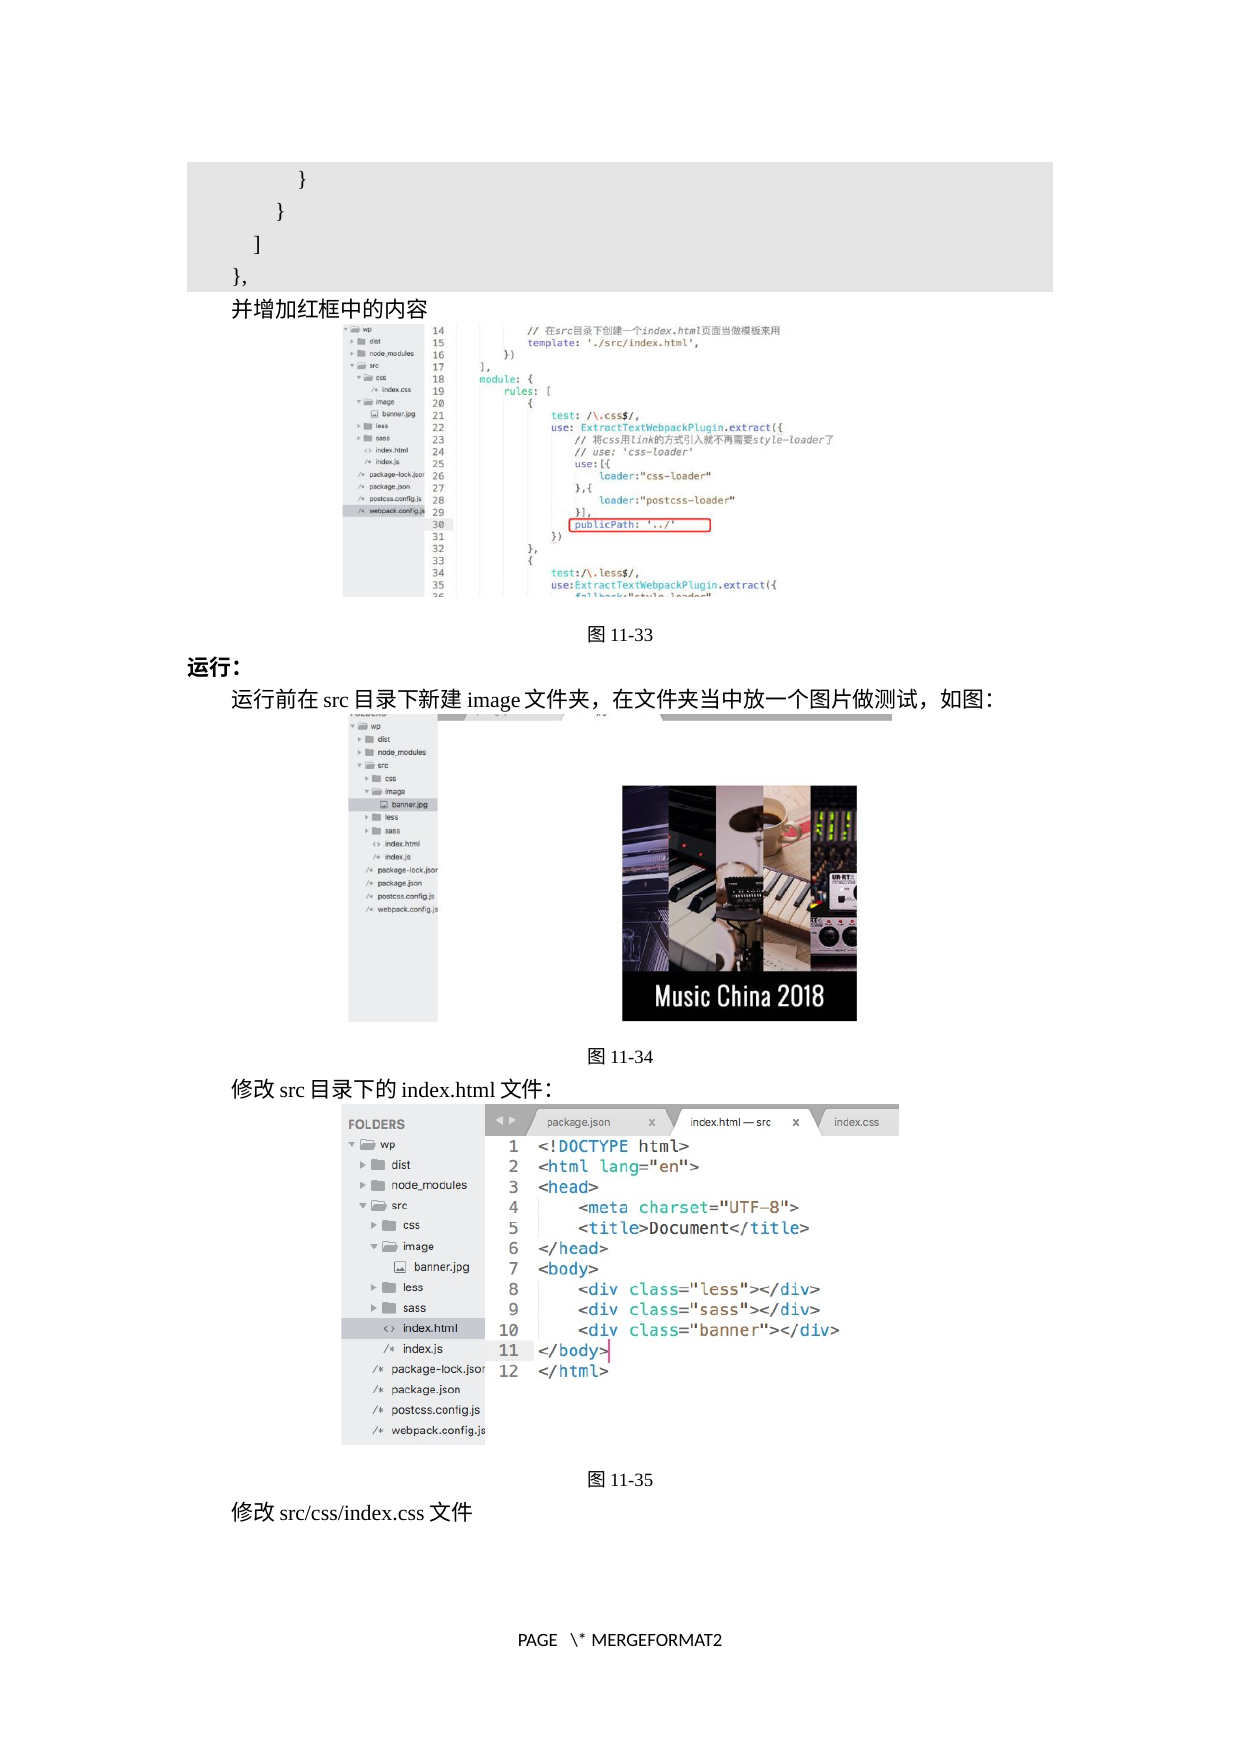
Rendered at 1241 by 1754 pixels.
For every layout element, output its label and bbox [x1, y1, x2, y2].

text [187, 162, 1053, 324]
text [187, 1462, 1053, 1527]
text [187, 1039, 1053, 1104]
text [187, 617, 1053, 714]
picture [341, 1104, 899, 1445]
picture [348, 714, 892, 1022]
picture [342, 324, 898, 597]
